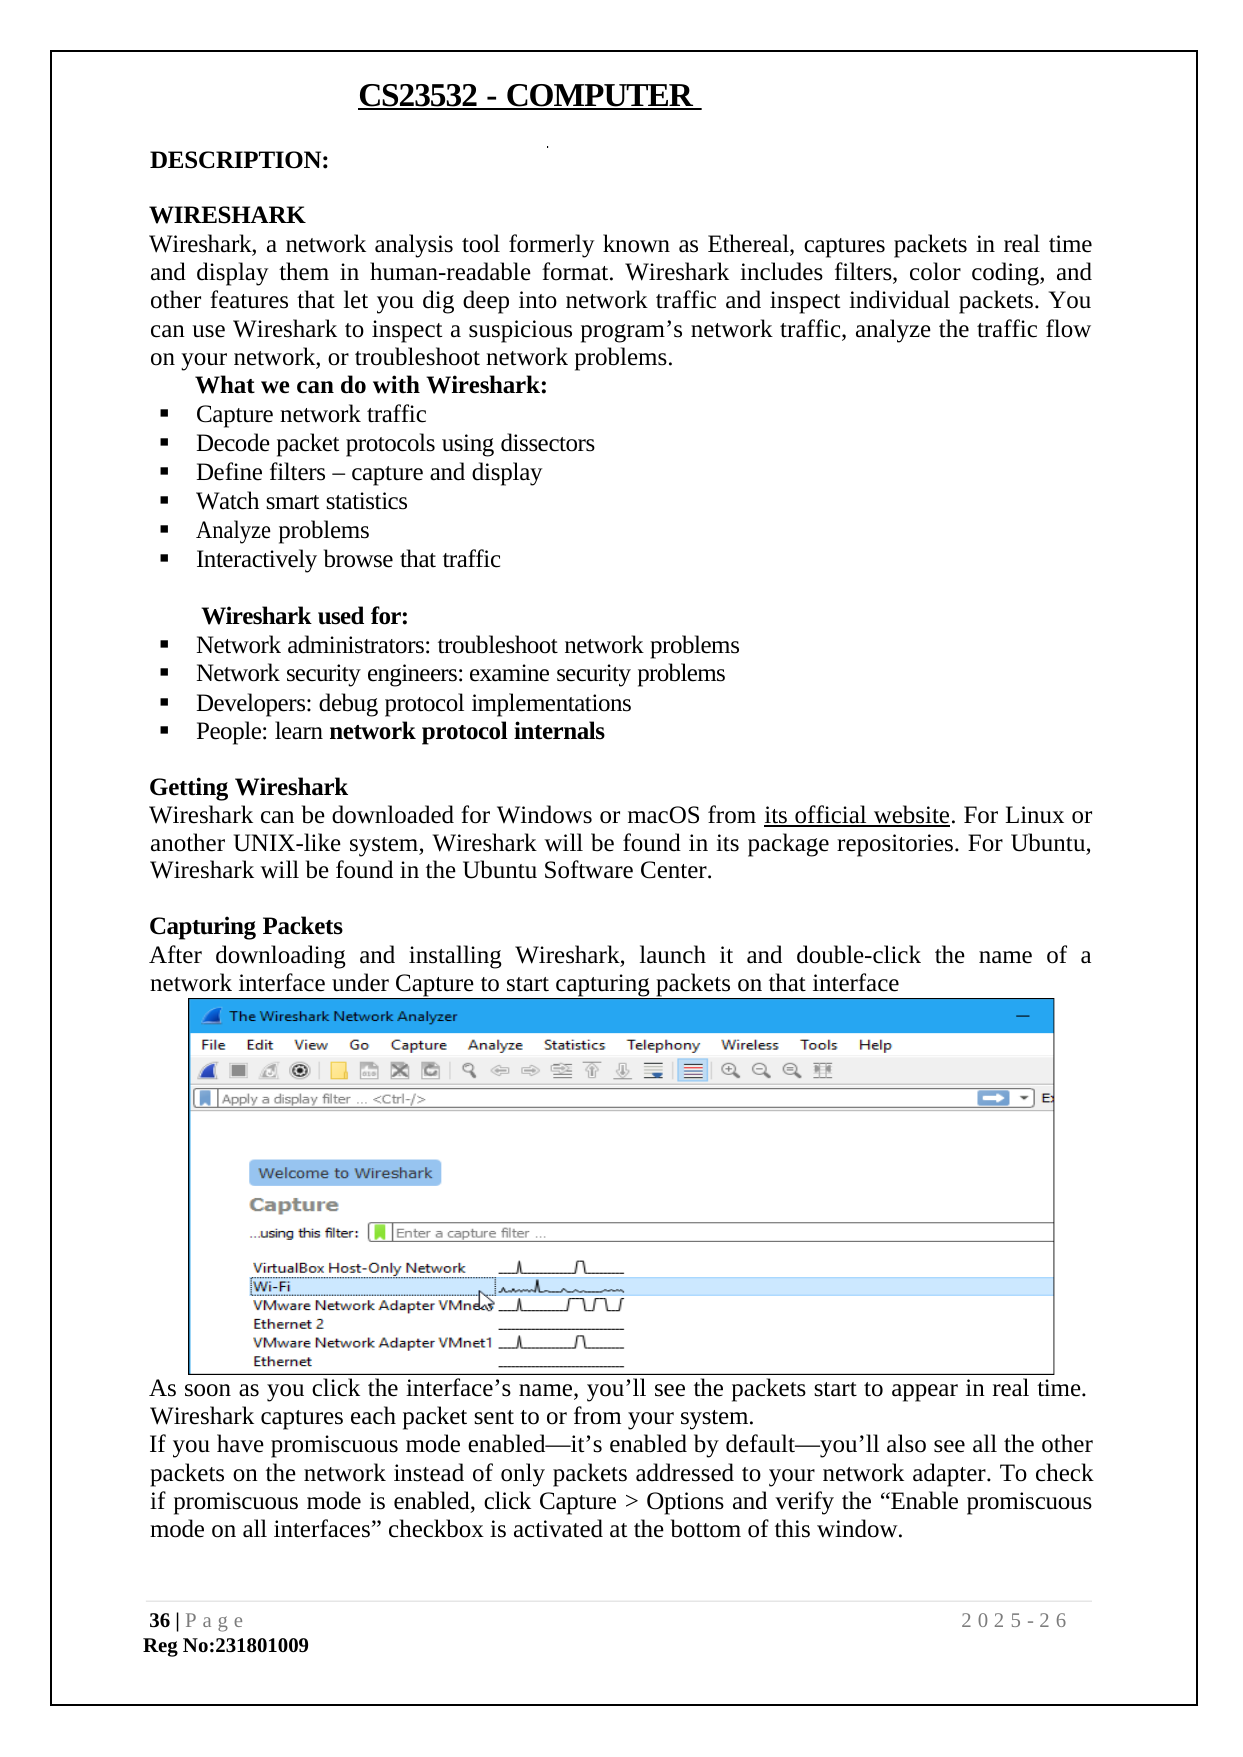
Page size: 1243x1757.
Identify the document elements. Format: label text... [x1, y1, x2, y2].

text What we can do with Wireshark: [195, 371, 1196, 399]
list Decode packet protocols using dissectors [158, 428, 1196, 457]
list Network administrators: troubleshoot network problems [158, 630, 1196, 658]
text After downloading and installing Wireshark, launch it and double-click the name of a network interface under Capture to start capturing packets on that interface [149, 941, 1092, 997]
list Interactively browse that traffic [158, 544, 1196, 573]
text Getting Wireshark [149, 772, 1196, 801]
text Wireshark can be downloaded for Windows or macOS from its official website. For Linux or another UNIX-like system, Wireshark will be found in its package repositories. For Ubuntu, Wireshark will be found in the Ubuntu Software Center. [149, 801, 1093, 884]
text Capturing Packets [149, 912, 1196, 941]
list Developers: debug protocol implementations [158, 688, 1196, 716]
text DESCRIPTION: [150, 145, 1196, 174]
text If you have promiscuous mode enabled—it’s enabled by default—you’ll also see all the other packets on the network instead of only packets addressed to your network adapter. To check if promiscuous mode is enabled, click Capture > Options and verify the “Enable promiscuous mode on all interfaces” checkbox is activated at the bottom of this window. [149, 1430, 1093, 1543]
list Analyze problems [158, 515, 1196, 544]
text Wireshark used for: [201, 601, 1196, 629]
text As soon as you click the interface’s name, you’ll see the packets start to appear in real time. [149, 997, 1196, 1402]
list Network security engineers: examine security problems [158, 658, 1196, 687]
text Wireshark captures each packet sent to or from your system. [150, 1402, 1196, 1430]
list Define filters – capture and display [158, 457, 1196, 486]
text Wireshark, a network analysis tool formerly known as Ethereal, captures packets in real time and display them in human-readable format. Wireshark includes filters, color coding, and other features that let you dig deep into network traffic and inspect individual packets. You can use Wireshark to inspect a suspicious program’s network traffic, analyze the traffic flow on your network, or troubleshoot network problems. [149, 230, 1093, 371]
list Capture network traffic [158, 399, 1196, 427]
list Watch smart statistics [158, 486, 1196, 515]
text WIRESHARK [149, 201, 1196, 229]
list People: learn network protocol internals [158, 716, 1196, 745]
